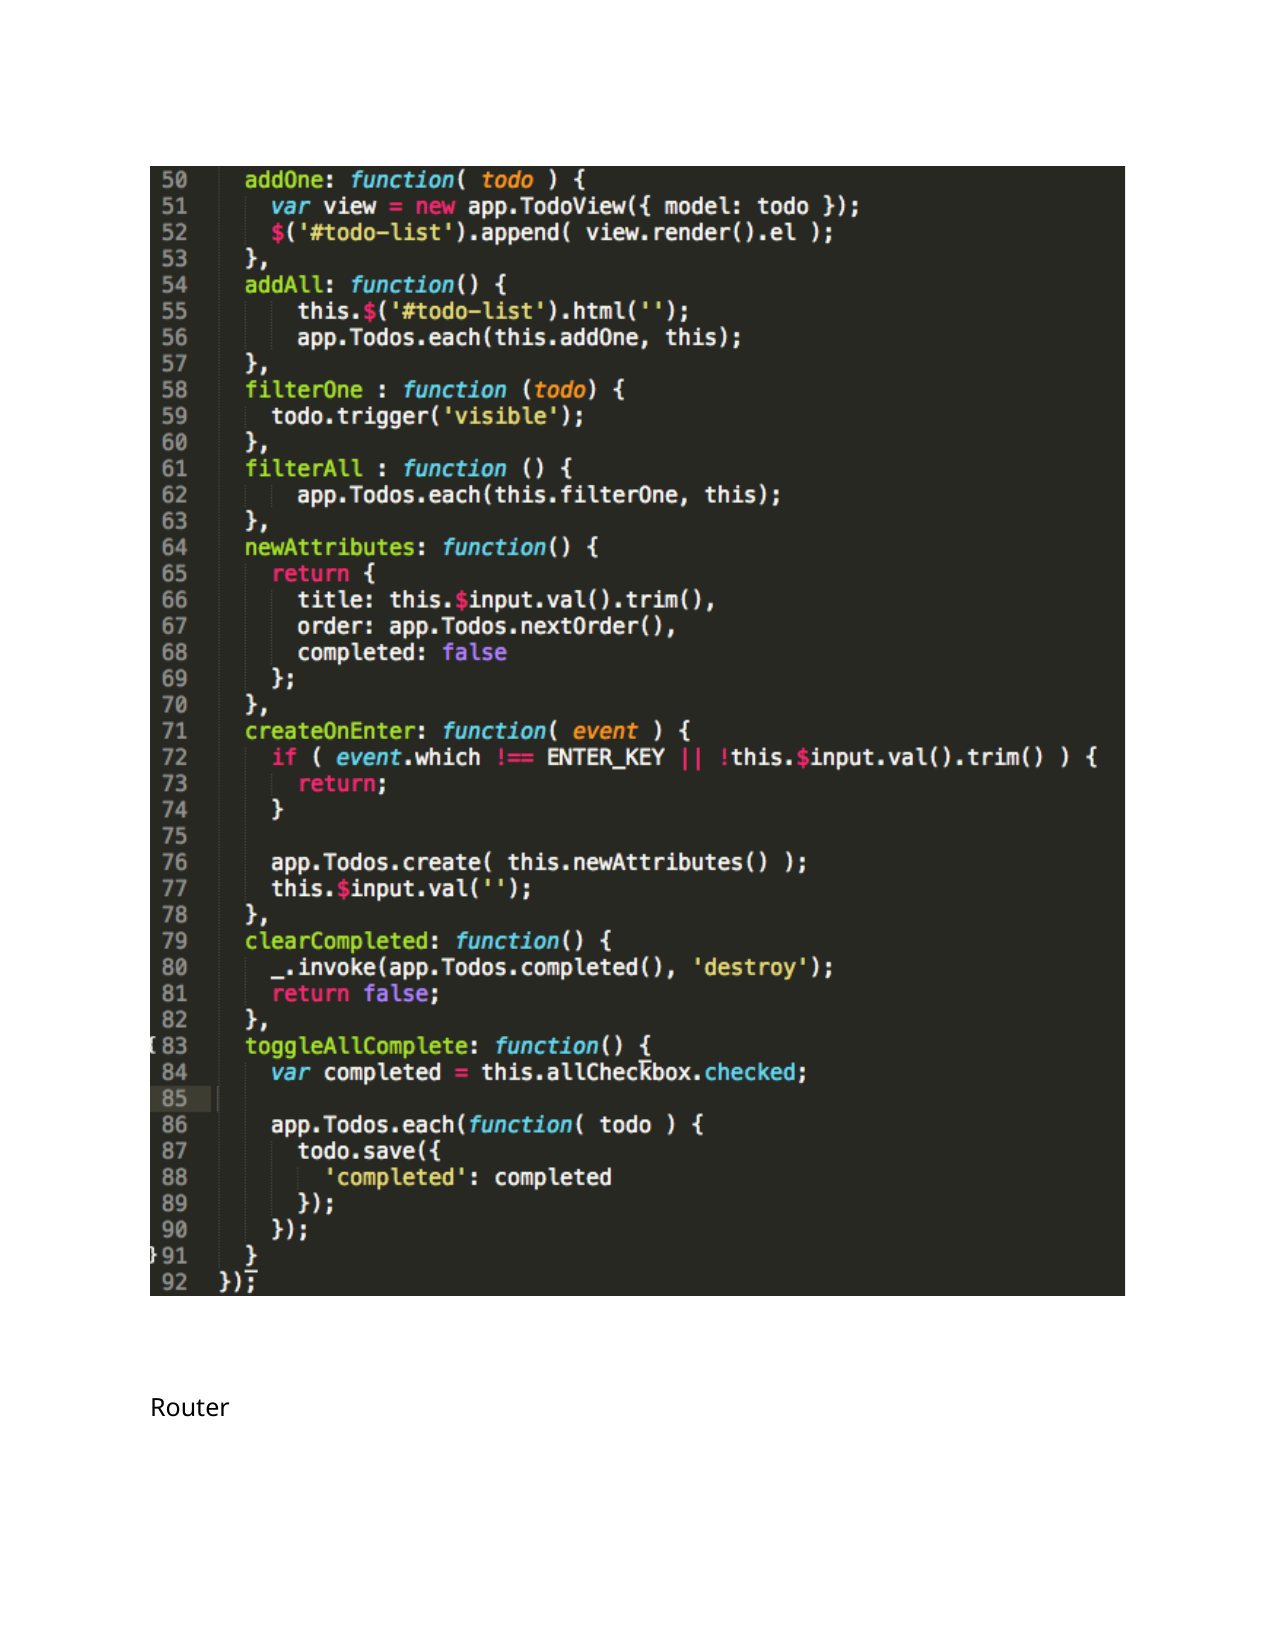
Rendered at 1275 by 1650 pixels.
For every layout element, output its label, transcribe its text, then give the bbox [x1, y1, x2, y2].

picture [150, 166, 1125, 1296]
list Router [150, 1387, 1125, 1425]
